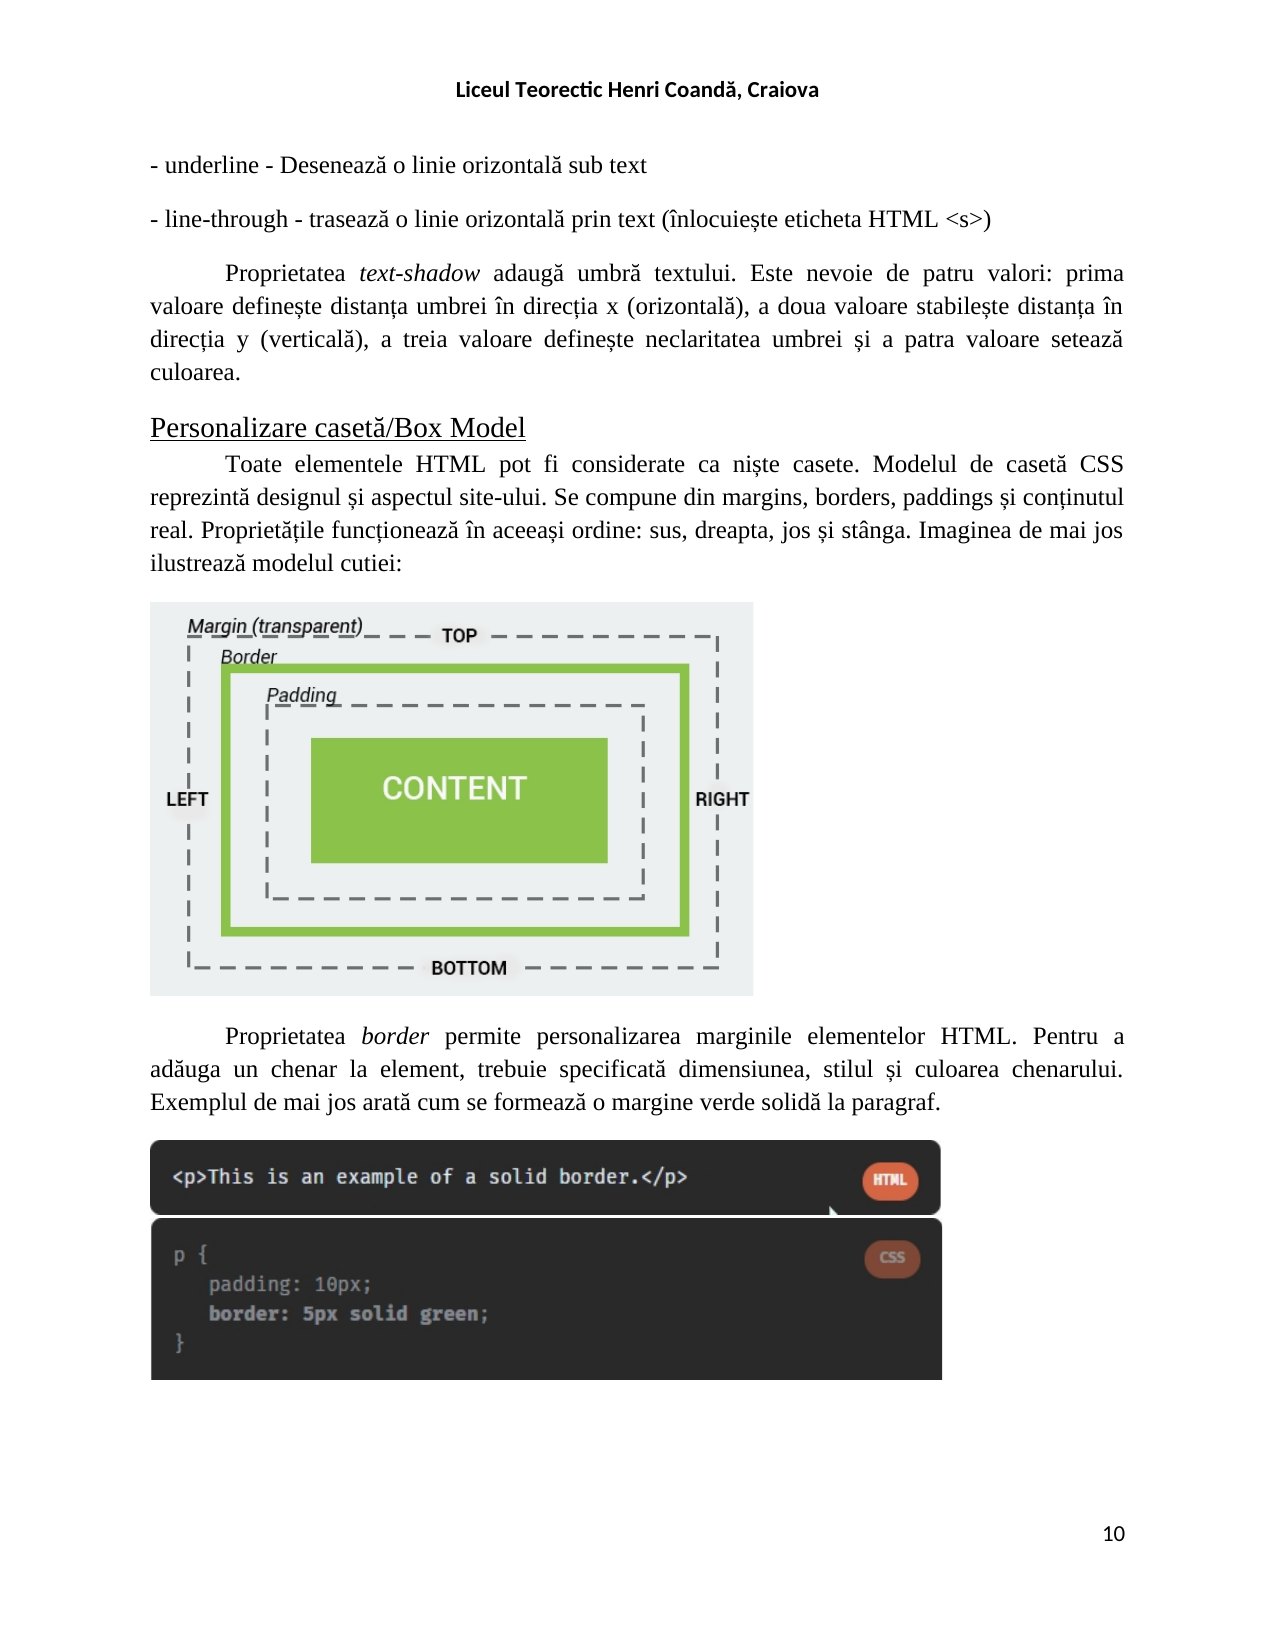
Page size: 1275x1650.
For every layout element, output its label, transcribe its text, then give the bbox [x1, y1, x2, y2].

text Toate elementele HTML pot fi considerate ca niște casete. Modelul de casetă CSS reprezintă designul și aspectul site-ului. Se compune din margins, borders, paddings și conținutul real. Proprietățile funcționează în aceeași ordine: sus, dreapta, jos și stânga. Imaginea de mai jos ilustrează modelul cutiei: [150, 449, 1125, 577]
subtitle Personalizare casetă/Box Model [150, 411, 1125, 444]
picture [150, 1218, 943, 1380]
picture [150, 602, 754, 996]
text - line-through - trasează o linie orizontală prin text (înlocuiește eticheta HTML <s>) [150, 204, 1125, 233]
picture [150, 1140, 941, 1215]
text Proprietatea text-shadow adaugă umbră textului. Este nevoie de patru valori: prima valoare definește distanța umbrei în direcția x (orizontală), a doua valoare stabilește distanța în direcția y (verticală), a treia valoare definește neclaritatea umbrei și a patra valoare setează culoarea. [150, 258, 1125, 386]
text Proprietatea border permite personalizarea marginile elementelor HTML. Pentru a adăuga un chenar la element, trebuie specificată dimensiunea, stilul și culoarea chenarului. Exemplul de mai jos arată cum se formează o margine verde solidă la paragraf. [150, 1021, 1125, 1116]
text - underline - Desenează o linie orizontală sub text [150, 150, 1125, 179]
